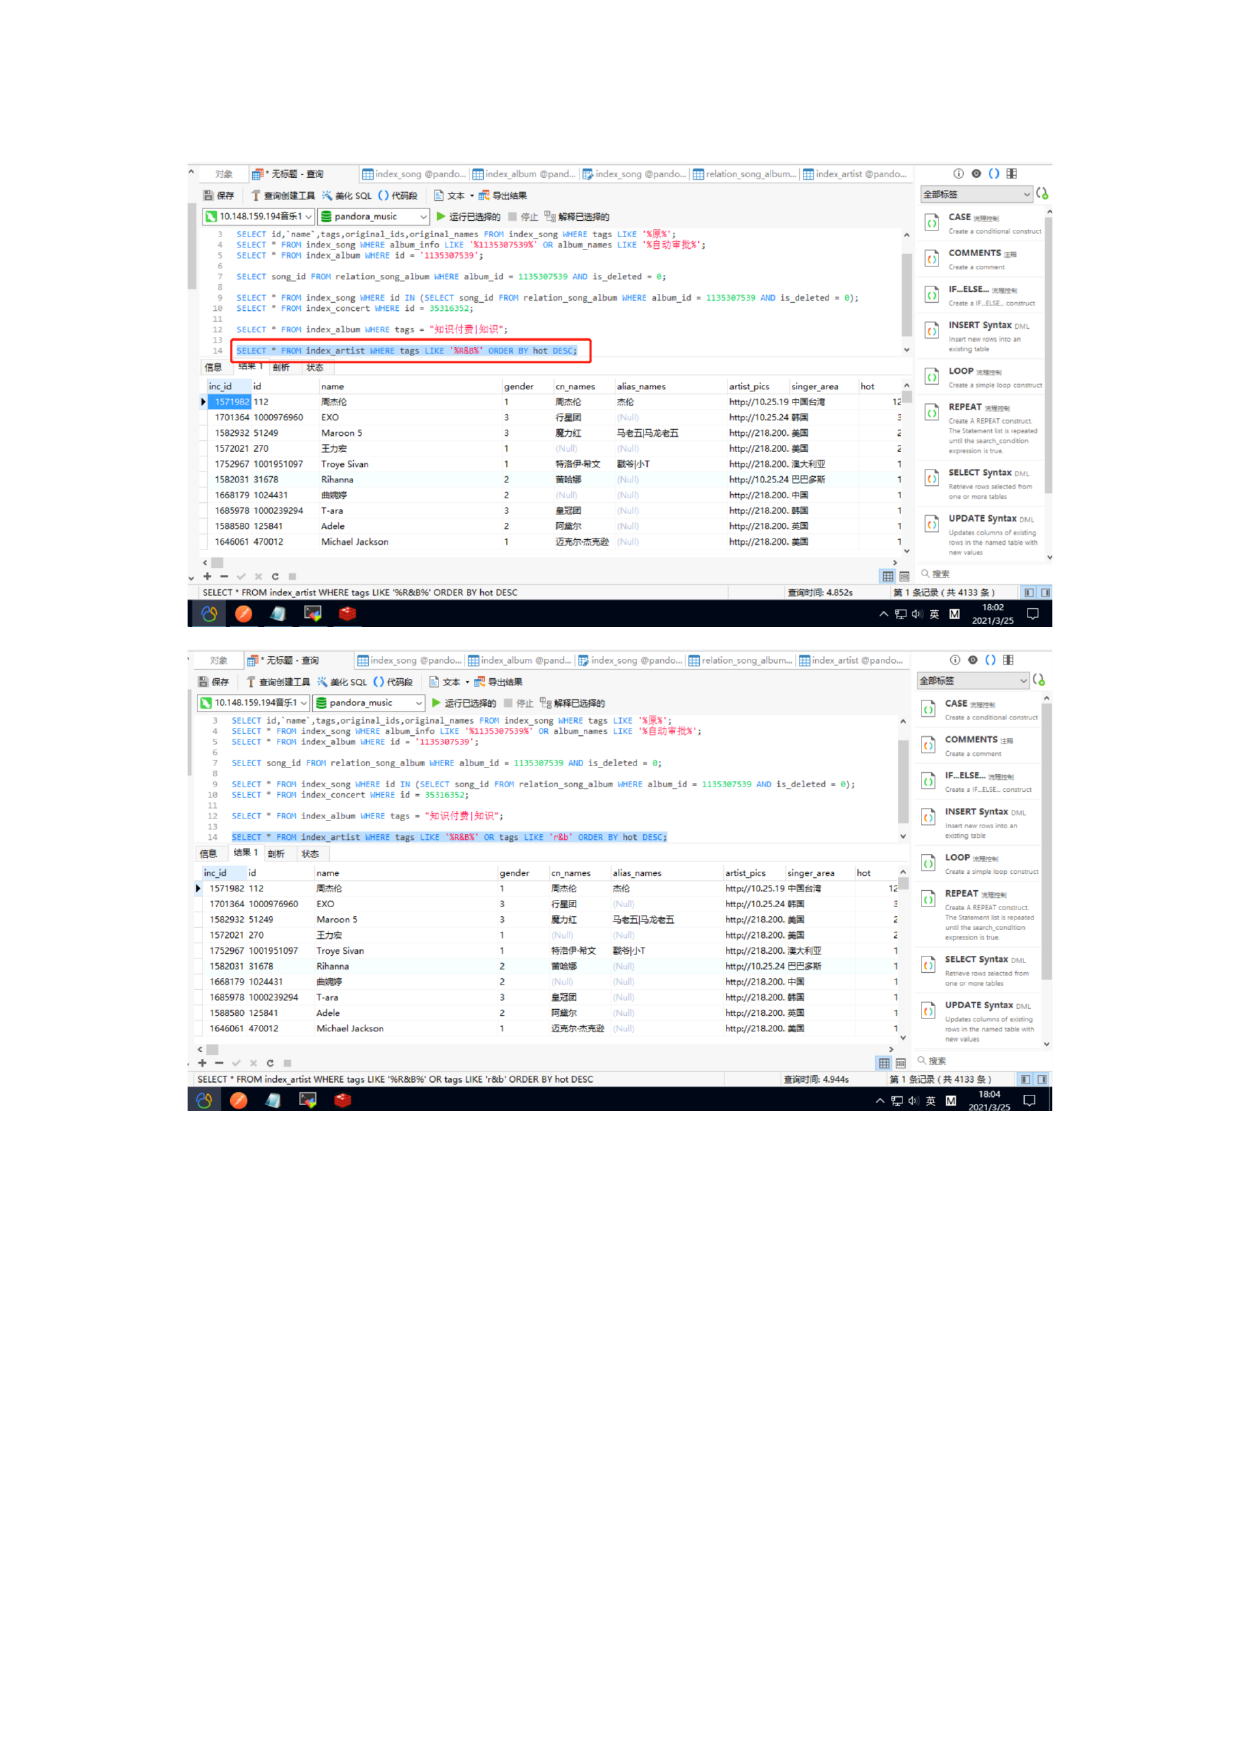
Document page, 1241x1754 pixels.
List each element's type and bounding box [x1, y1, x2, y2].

picture [187, 162, 1053, 627]
picture [187, 649, 1053, 1111]
